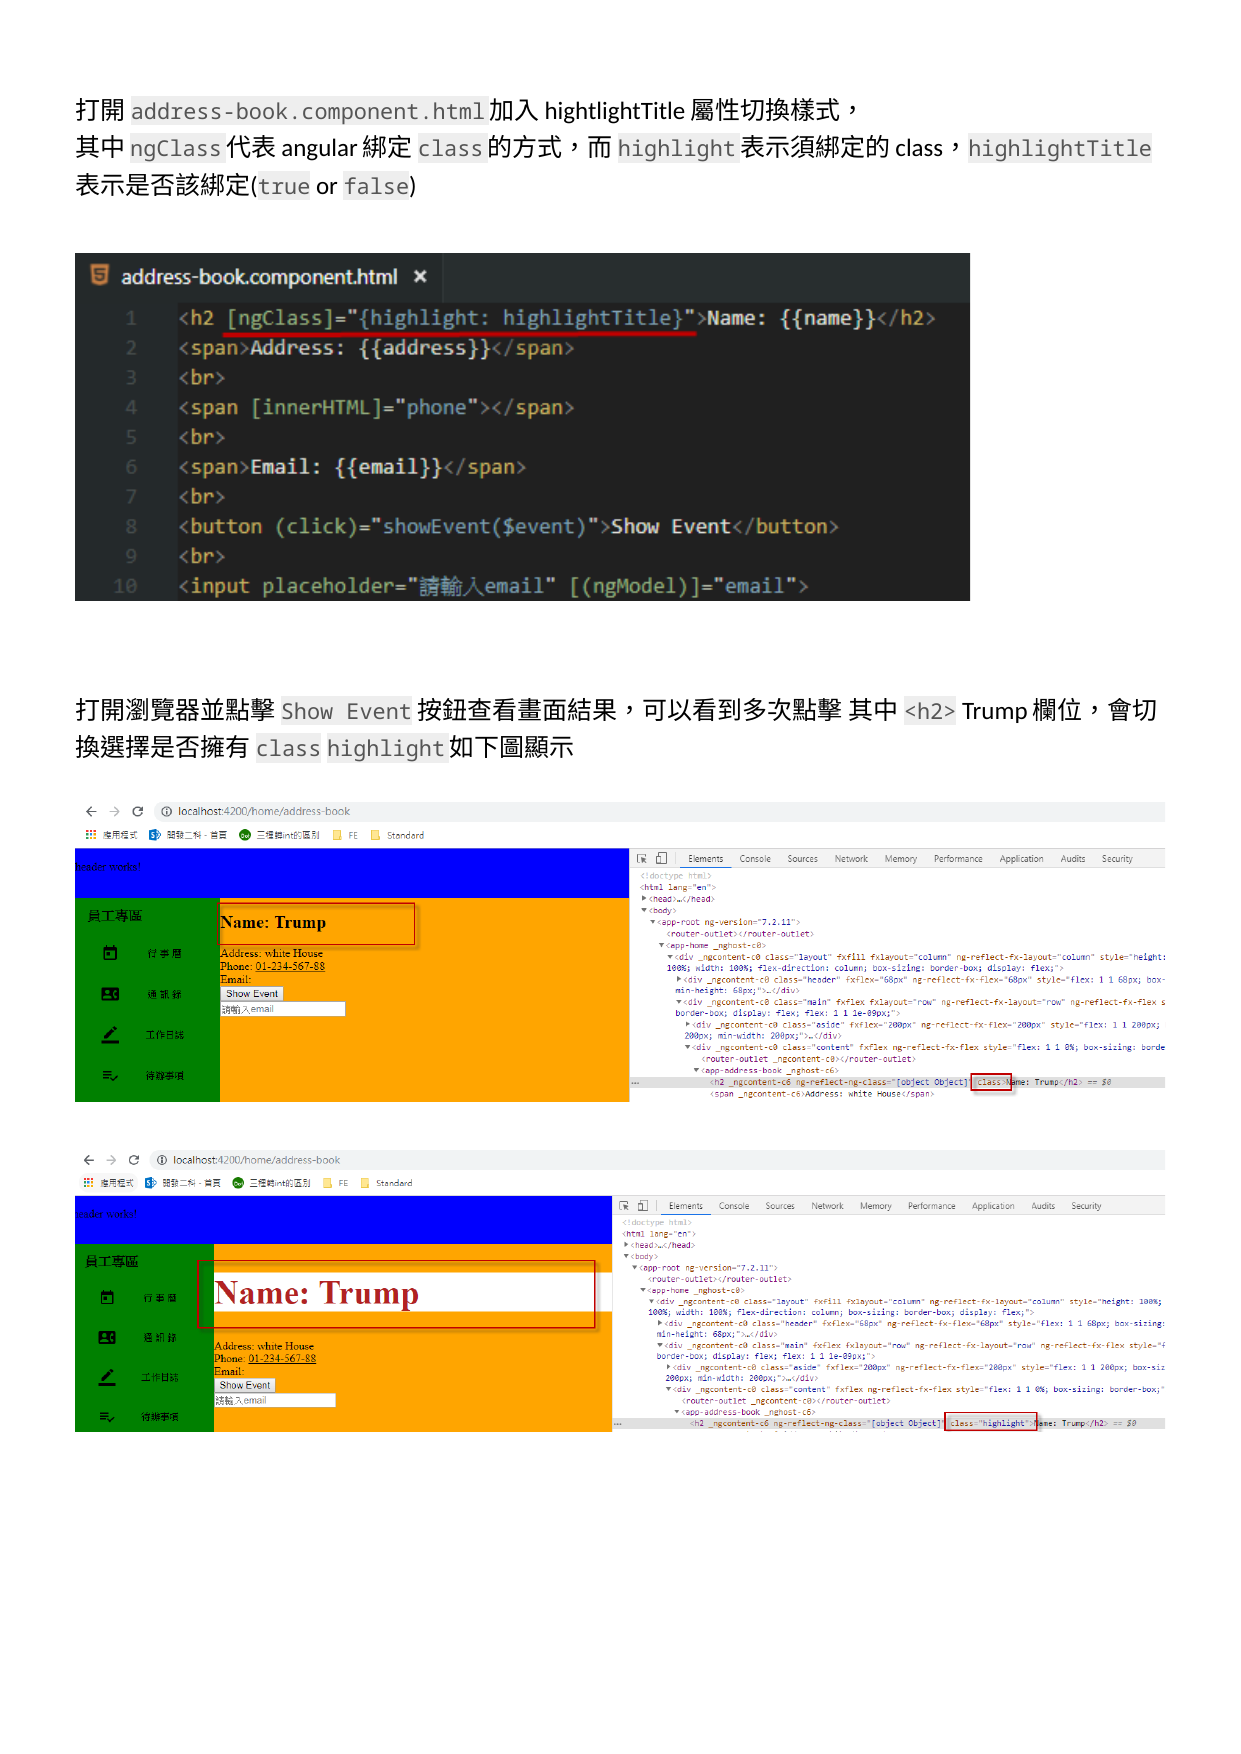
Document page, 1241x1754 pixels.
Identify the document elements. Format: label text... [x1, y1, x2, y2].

picture [75, 802, 1166, 1102]
text 其中ngClass代表angular綁定class的方式，而highlight表示須綁定的class，highlightTitle表示是否該綁定(true or false) [75, 127, 1165, 202]
text 打開瀏覽器並點擊 Show Event 按鈕查看畫面結果，可以看到多次點擊 其中 <h2> Trump欄位，會切換選擇是否擁有 class highlight如下圖顯示 [75, 689, 1165, 764]
text 打開 address-book.component.html加入hightlightTitle屬性切換樣式， [75, 89, 1165, 127]
picture [75, 253, 971, 601]
picture [75, 1147, 1166, 1432]
